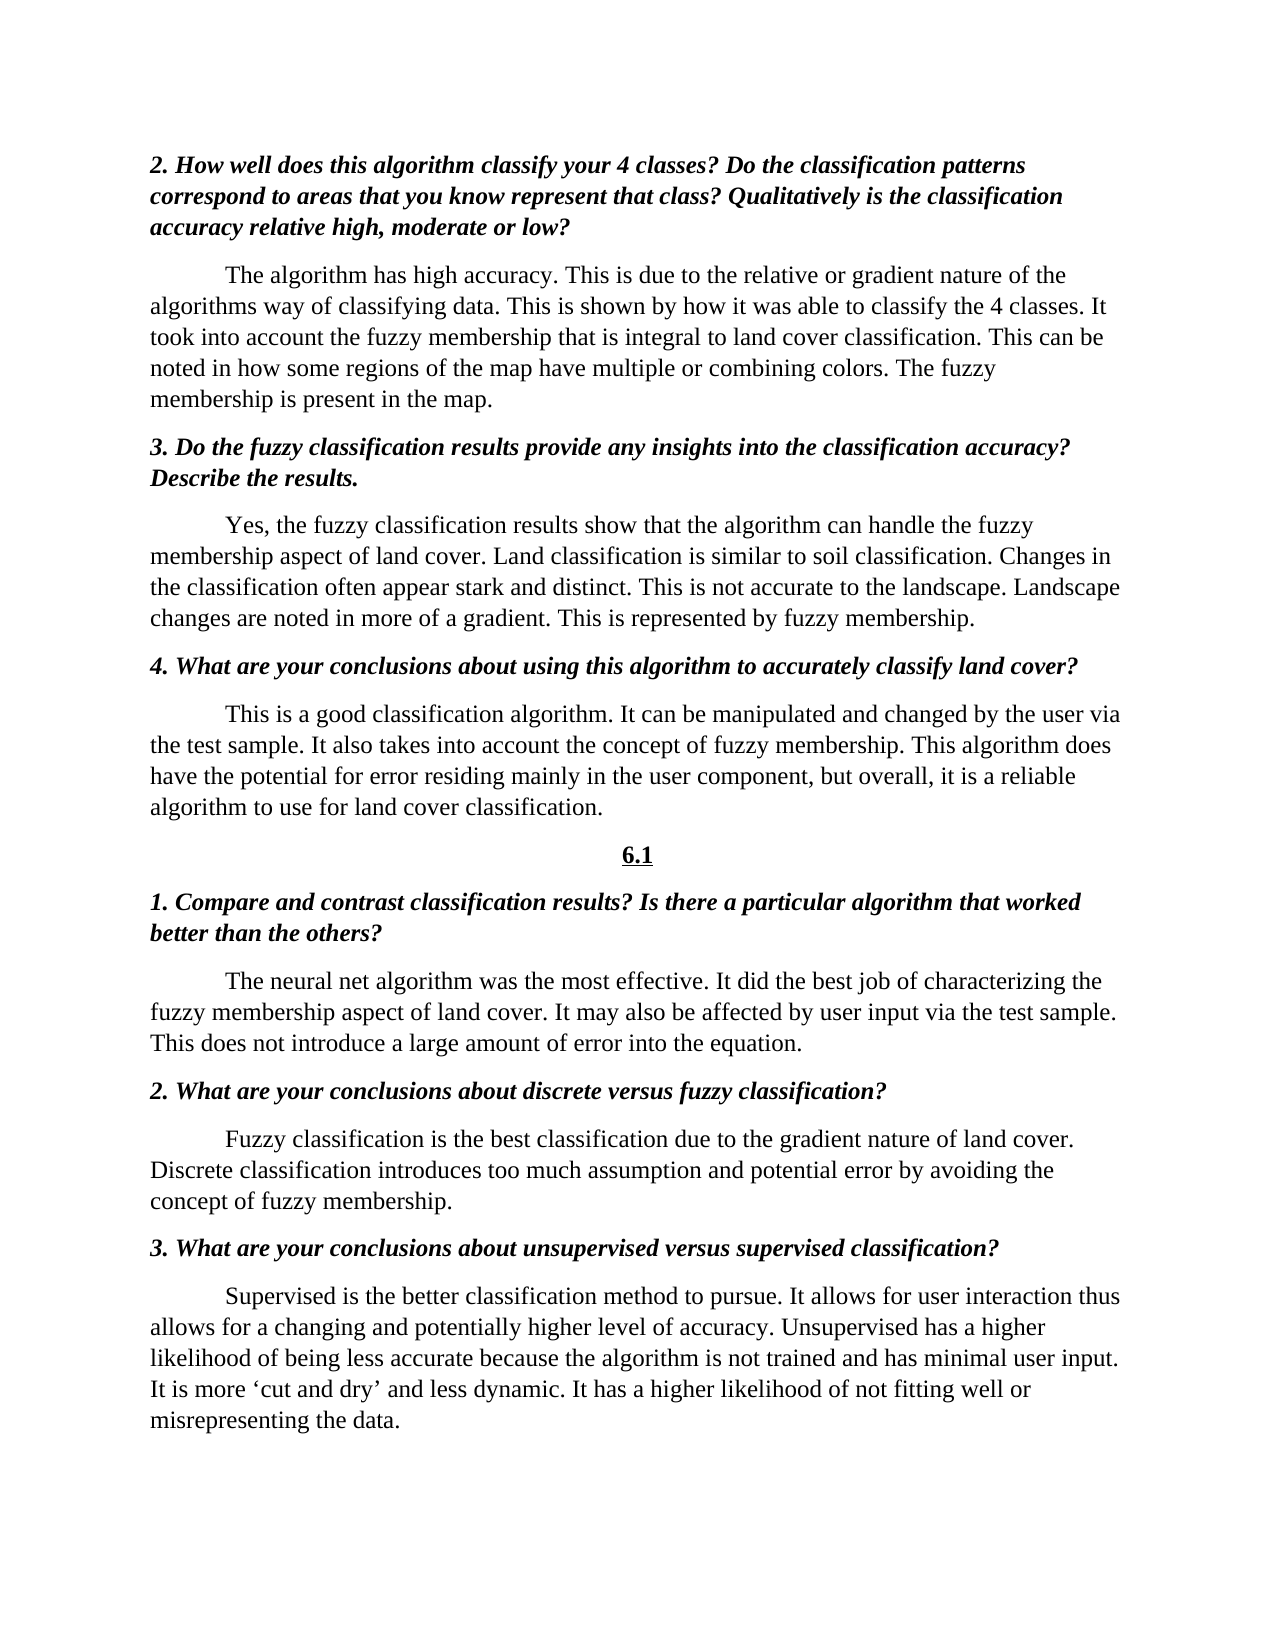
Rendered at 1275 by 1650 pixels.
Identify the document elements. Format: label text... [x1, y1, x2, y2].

text Supervised is the better classification method to pursue. It allows for user interaction thus allows for a changing and potentially higher level of accuracy. Unsupervised has a higher likelihood of being less accurate because the algorithm is not trained and has minimal user input. It is more ‘cut and dry’ and less dynamic. It has a higher likelihood of not fitting well or misrepresenting the data. [150, 1281, 1125, 1434]
text The neural net algorithm was the most effective. It did the best job of characterizing the fuzzy membership aspect of land cover. It may also be affected by user input via the test sample. This does not introduce a large amount of error into the equation. [150, 966, 1125, 1057]
text 1. Compare and contrast classification results? Is there a particular algorithm that worked better than the others? [150, 887, 1125, 947]
text 3. What are your conclusions about unsupervised versus supervised classification? [150, 1233, 1125, 1262]
text 6.1 [150, 840, 1125, 868]
text Yes, the fuzzy classification results show that the algorithm can handle the fuzzy membership aspect of land cover. Land classification is similar to soil classification. Changes in the classification often appear stark and distinct. This is not accurate to the landscape. Landscape changes are noted in more of a gradient. This is represented by fuzzy membership. [150, 510, 1125, 632]
text This is a good classification algorithm. It can be manipulated and changed by the user via the test sample. It also takes into account the concept of fuzzy membership. This algorithm does have the potential for error residing mainly in the user component, but overall, it is a reliable algorithm to use for land cover classification. [150, 699, 1125, 821]
text 2. What are your conclusions about discrete versus fuzzy classification? [150, 1076, 1125, 1105]
text 2. How well does this algorithm classify your 4 classes? Do the classification patterns correspond to areas that you know represent that class? Qualitatively is the classification accuracy relative high, moderate or low? [150, 150, 1125, 241]
text 3. Do the fuzzy classification results provide any insights into the classification accuracy? Describe the results. [150, 432, 1125, 491]
text Fuzzy classification is the best classification due to the gradient nature of land cover. Discrete classification introduces too much assumption and potential error by avoiding the concept of fuzzy membership. [150, 1124, 1125, 1214]
text 4. What are your conclusions about using this algorithm to accurately classify land cover? [150, 651, 1125, 680]
text The algorithm has high accuracy. This is due to the relative or gradient nature of the algorithms way of classifying data. This is shown by how it was able to classify the 4 classes. It took into account the fuzzy membership that is integral to land cover classification. This can be noted in how some regions of the map have multiple or combining colors. The fuzzy membership is present in the map. [150, 260, 1125, 413]
